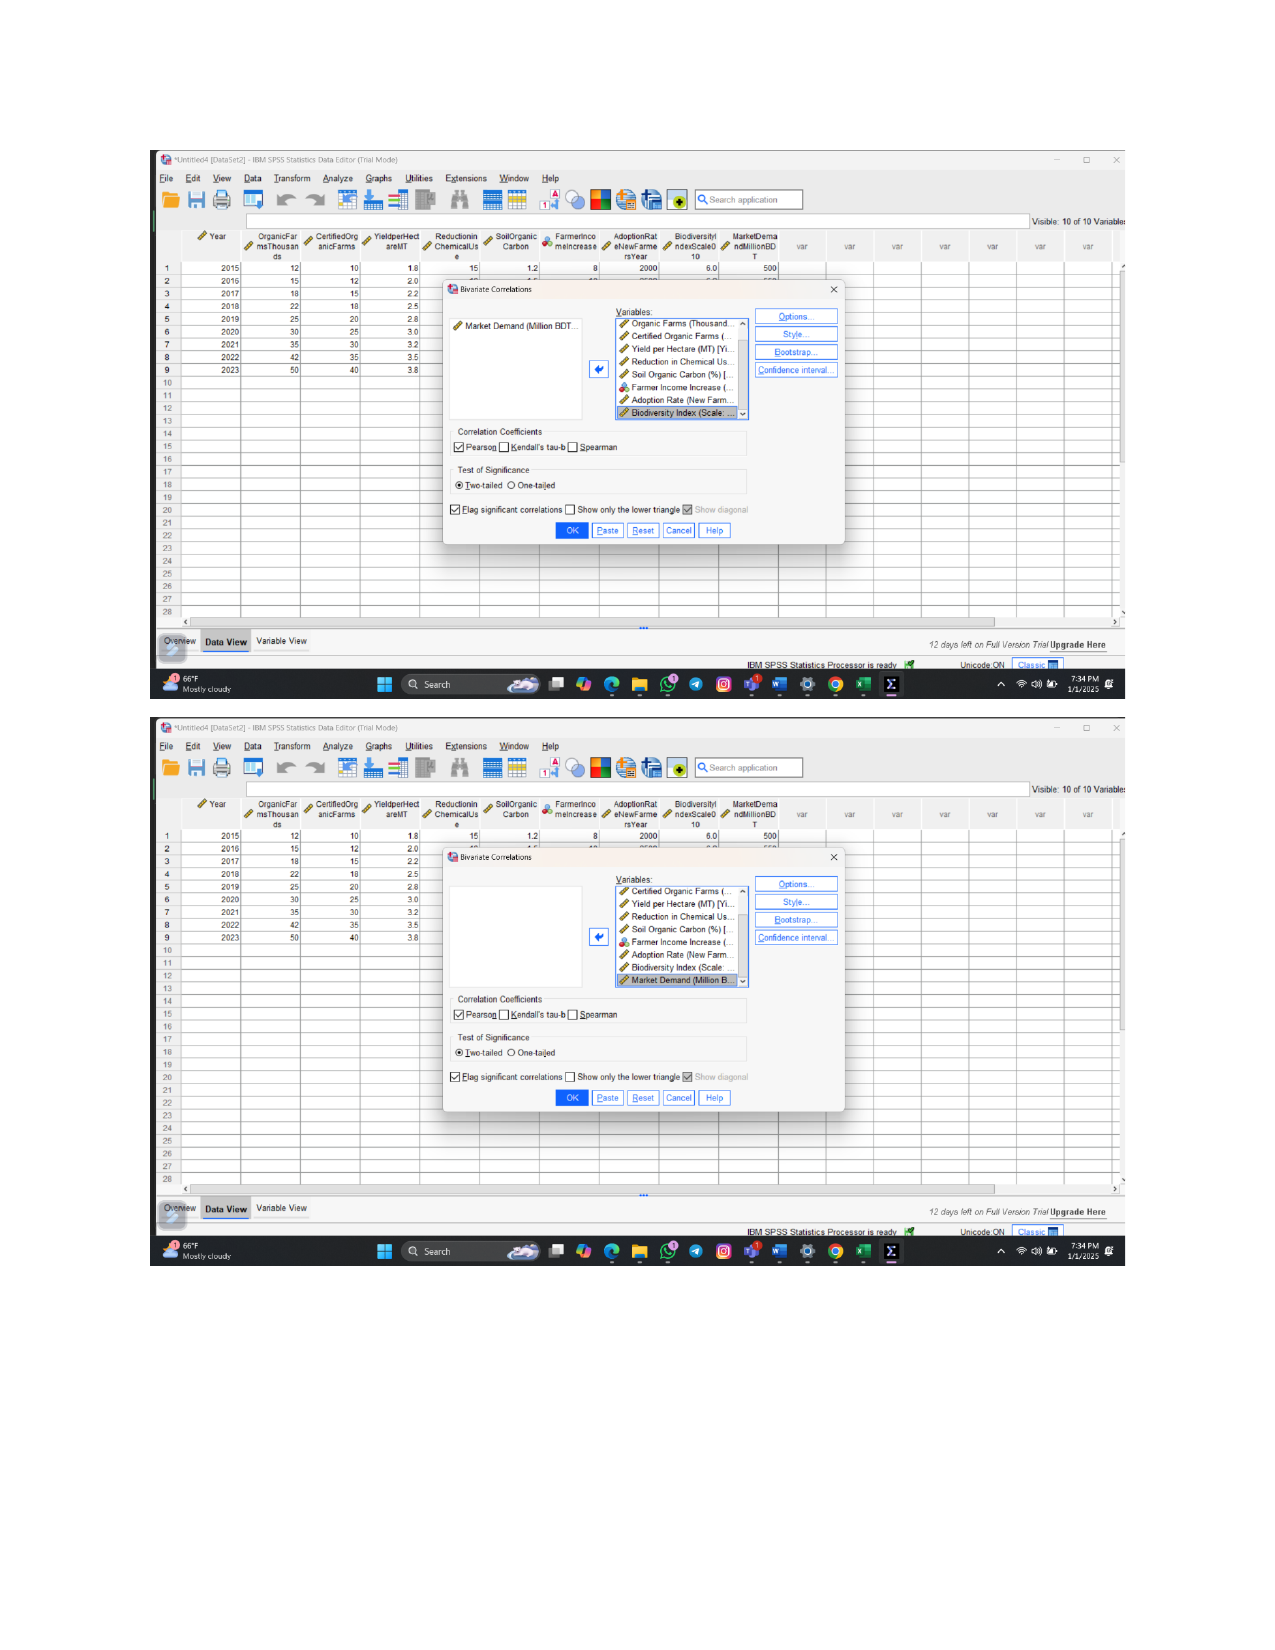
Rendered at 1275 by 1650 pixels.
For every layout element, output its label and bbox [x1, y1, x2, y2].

picture [150, 150, 1125, 699]
picture [150, 717, 1125, 1266]
